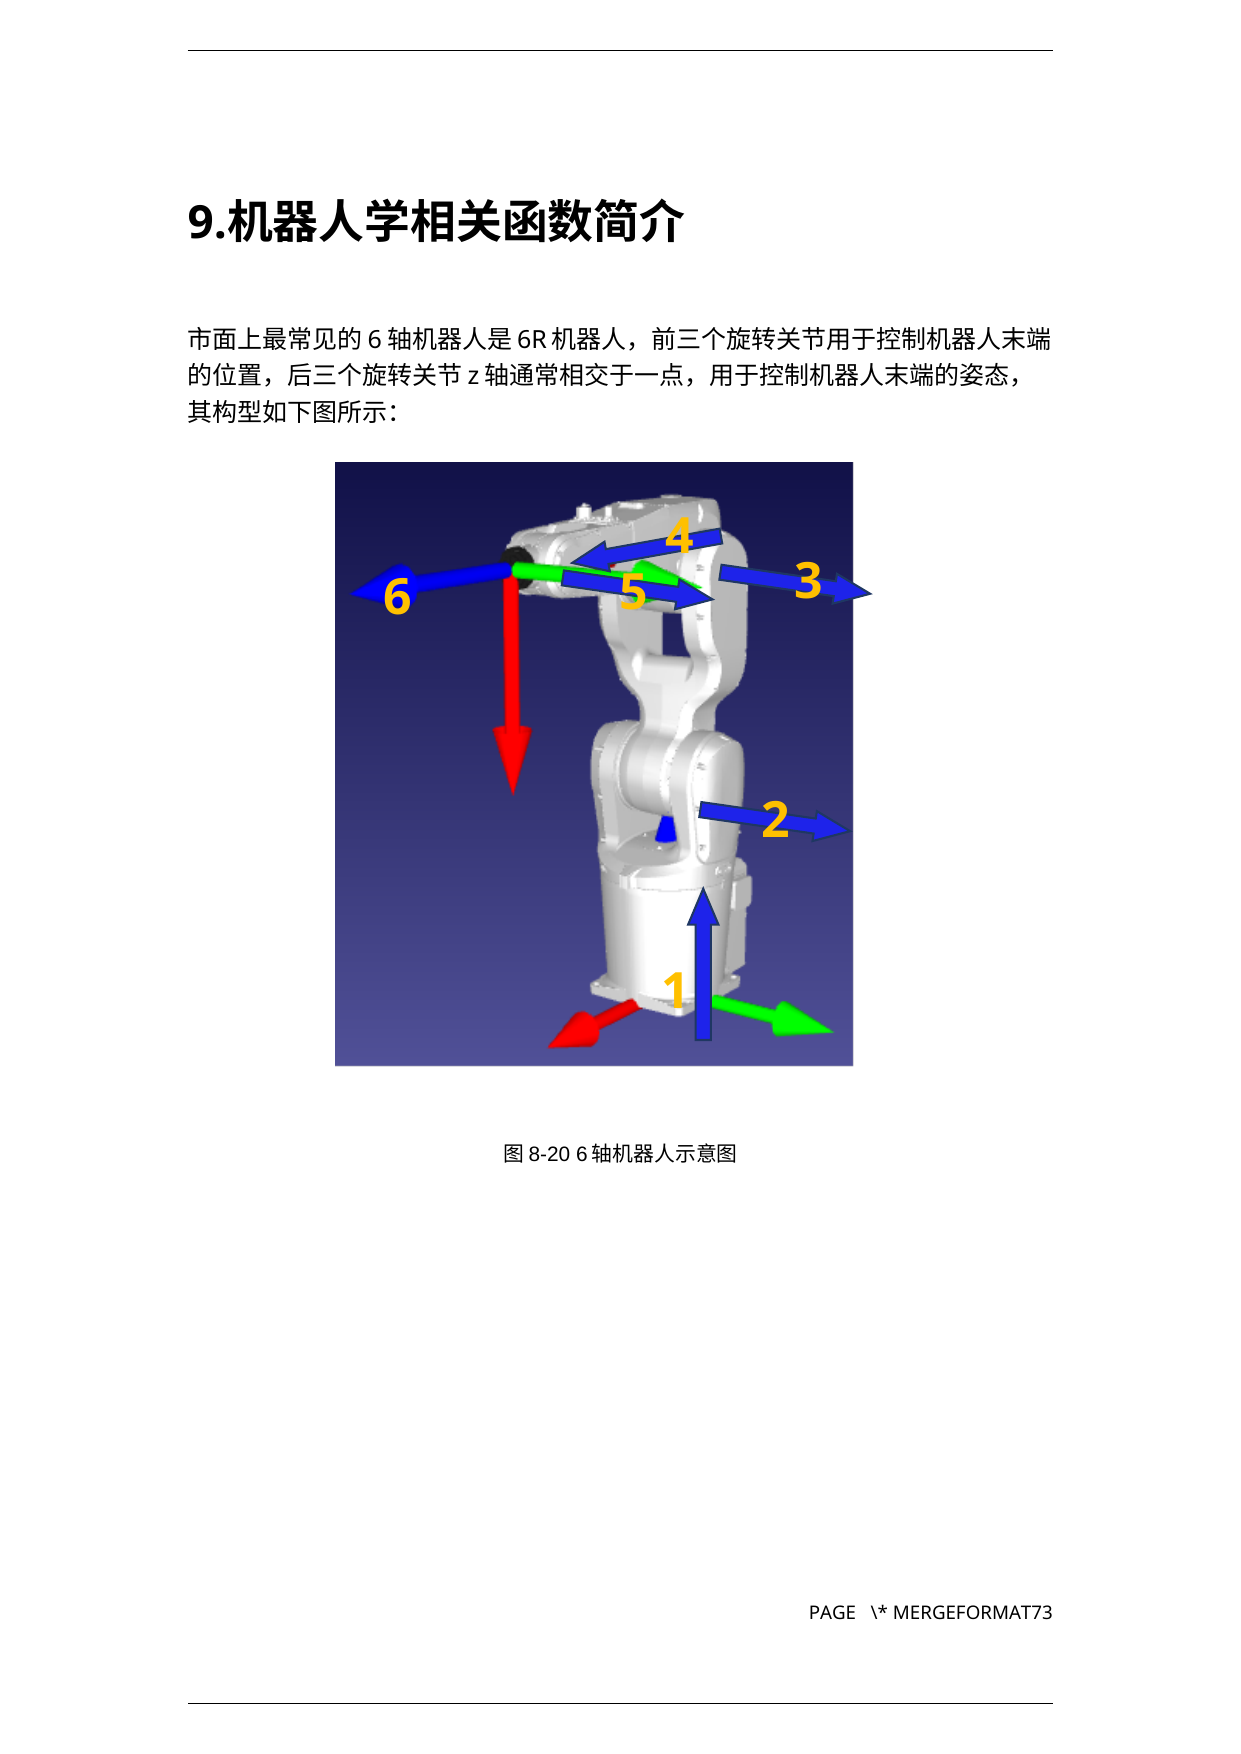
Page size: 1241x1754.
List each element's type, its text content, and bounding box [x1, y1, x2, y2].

subtitle 机器人学相关函数简介 [187, 185, 1053, 252]
text 市面上最常见的6轴机器人是6R机器人，前三个旋转关节用于控制机器人末端的位置，后三个旋转关节z轴通常相交于一点，用于控制机器人末端的姿态，其构型如下图所示： [187, 319, 1053, 428]
picture [335, 462, 855, 1068]
